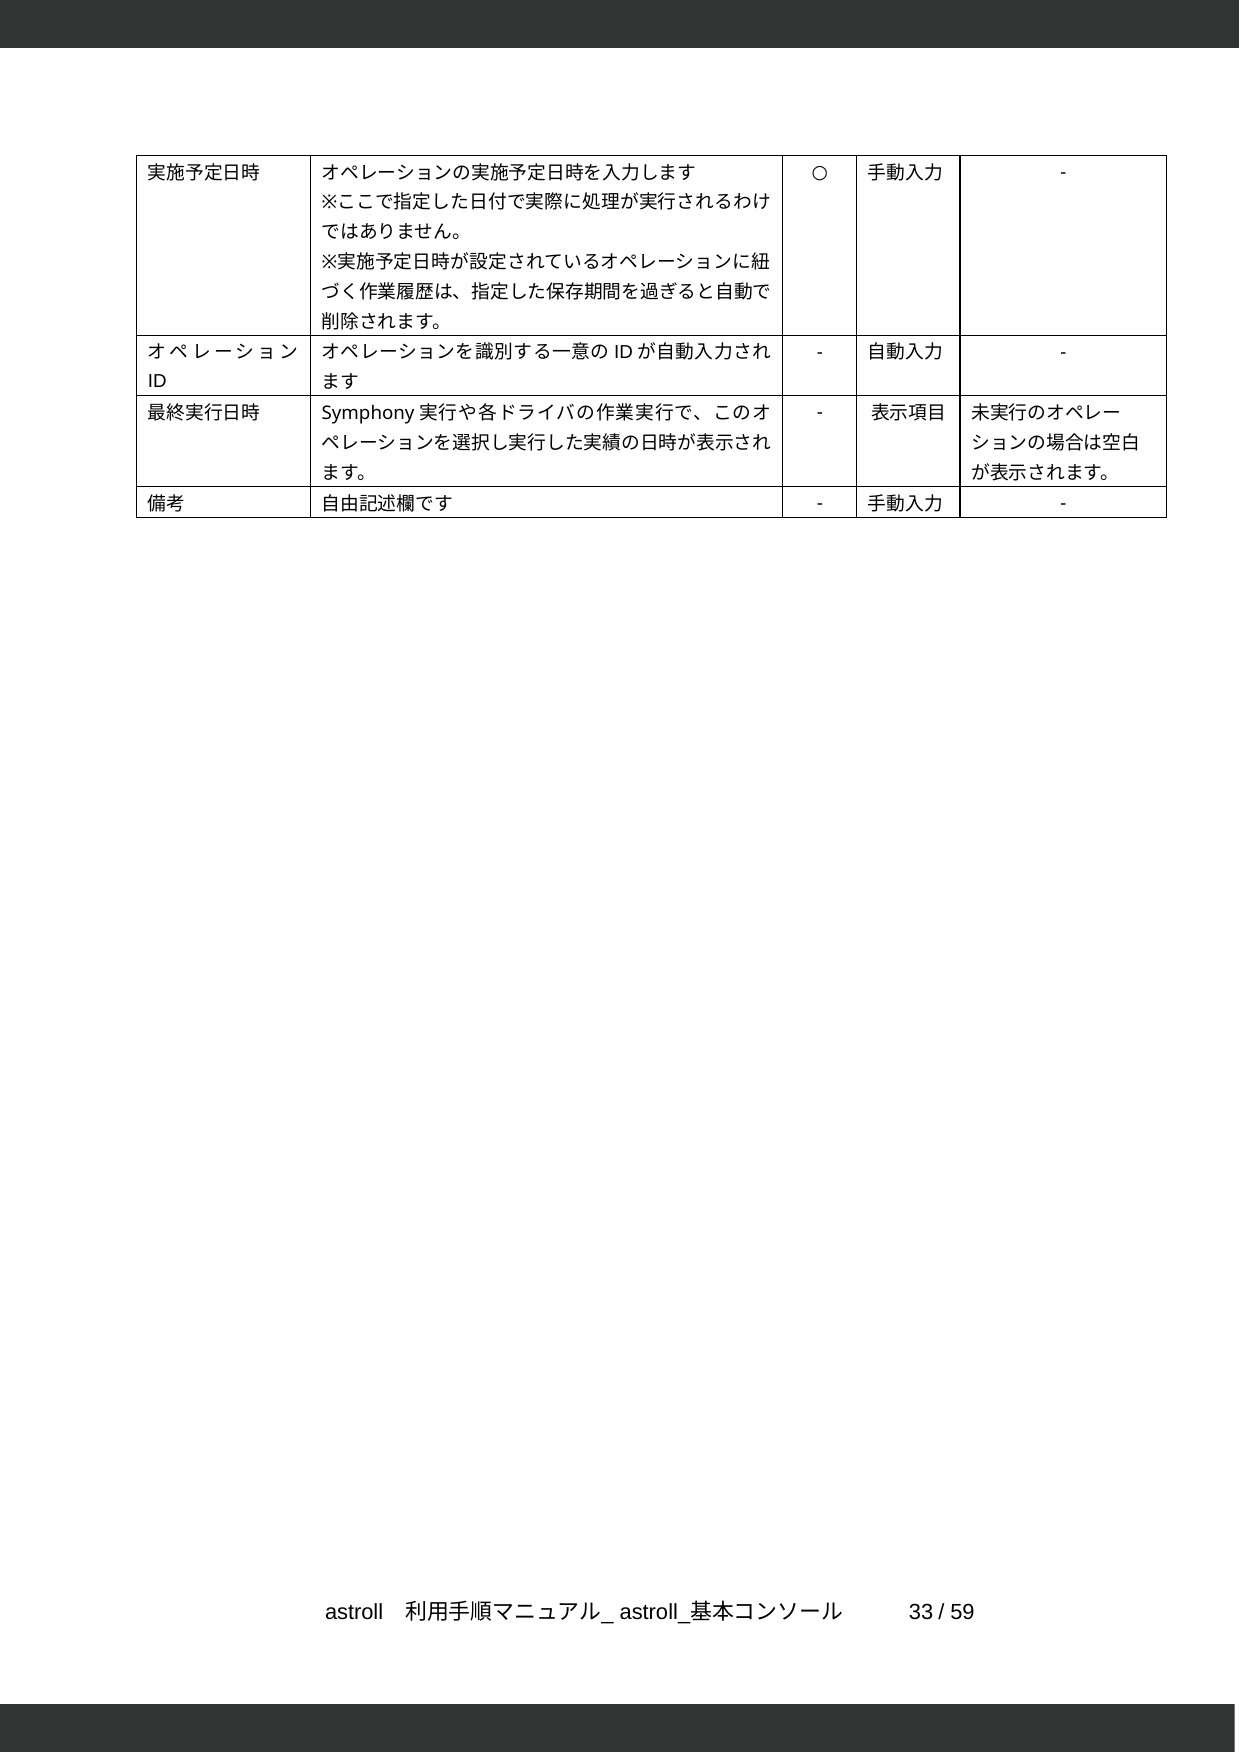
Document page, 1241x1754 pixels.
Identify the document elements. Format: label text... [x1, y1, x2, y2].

table_cell 未実行のオペレーションの場合は空白が表示されます。 [961, 396, 1166, 486]
table_cell 手動入力 [857, 156, 959, 335]
table_cell - [961, 487, 1166, 517]
table_cell - [783, 336, 856, 395]
table_cell 自動入力 [857, 336, 959, 395]
table_cell オペレーションを識別する一意のIDが自動入力されます [311, 336, 782, 395]
table_cell 備考 [137, 487, 310, 517]
table_cell 手動入力 [857, 487, 959, 517]
table_cell オペレーションの実施予定日時を入力します ※ここで指定した日付で実際に処理が実行されるわけではありません。 ※実施予定日時が設定されているオペレーションに紐づく作業履歴は、指定した保存期間を過ぎると自動で削除されます。 [311, 156, 782, 335]
table_cell オペレーションID [137, 336, 310, 395]
table_cell - [961, 156, 1166, 335]
table_cell 最終実行日時 [137, 396, 310, 486]
table_cell - [783, 487, 856, 517]
table_cell - [783, 396, 856, 486]
picture [0, 1704, 1235, 1752]
table_cell - [961, 336, 1166, 395]
table_cell ○ [783, 156, 856, 335]
table_cell Symphony実行や各ドライバの作業実行で、このオペレーションを選択し実行した実績の日時が表示されます。 [311, 396, 782, 486]
table_cell 自由記述欄です [311, 487, 782, 517]
table_cell 表示項目 [857, 396, 959, 486]
table_cell 実施予定日時 [137, 156, 310, 335]
picture [0, 0, 1239, 48]
